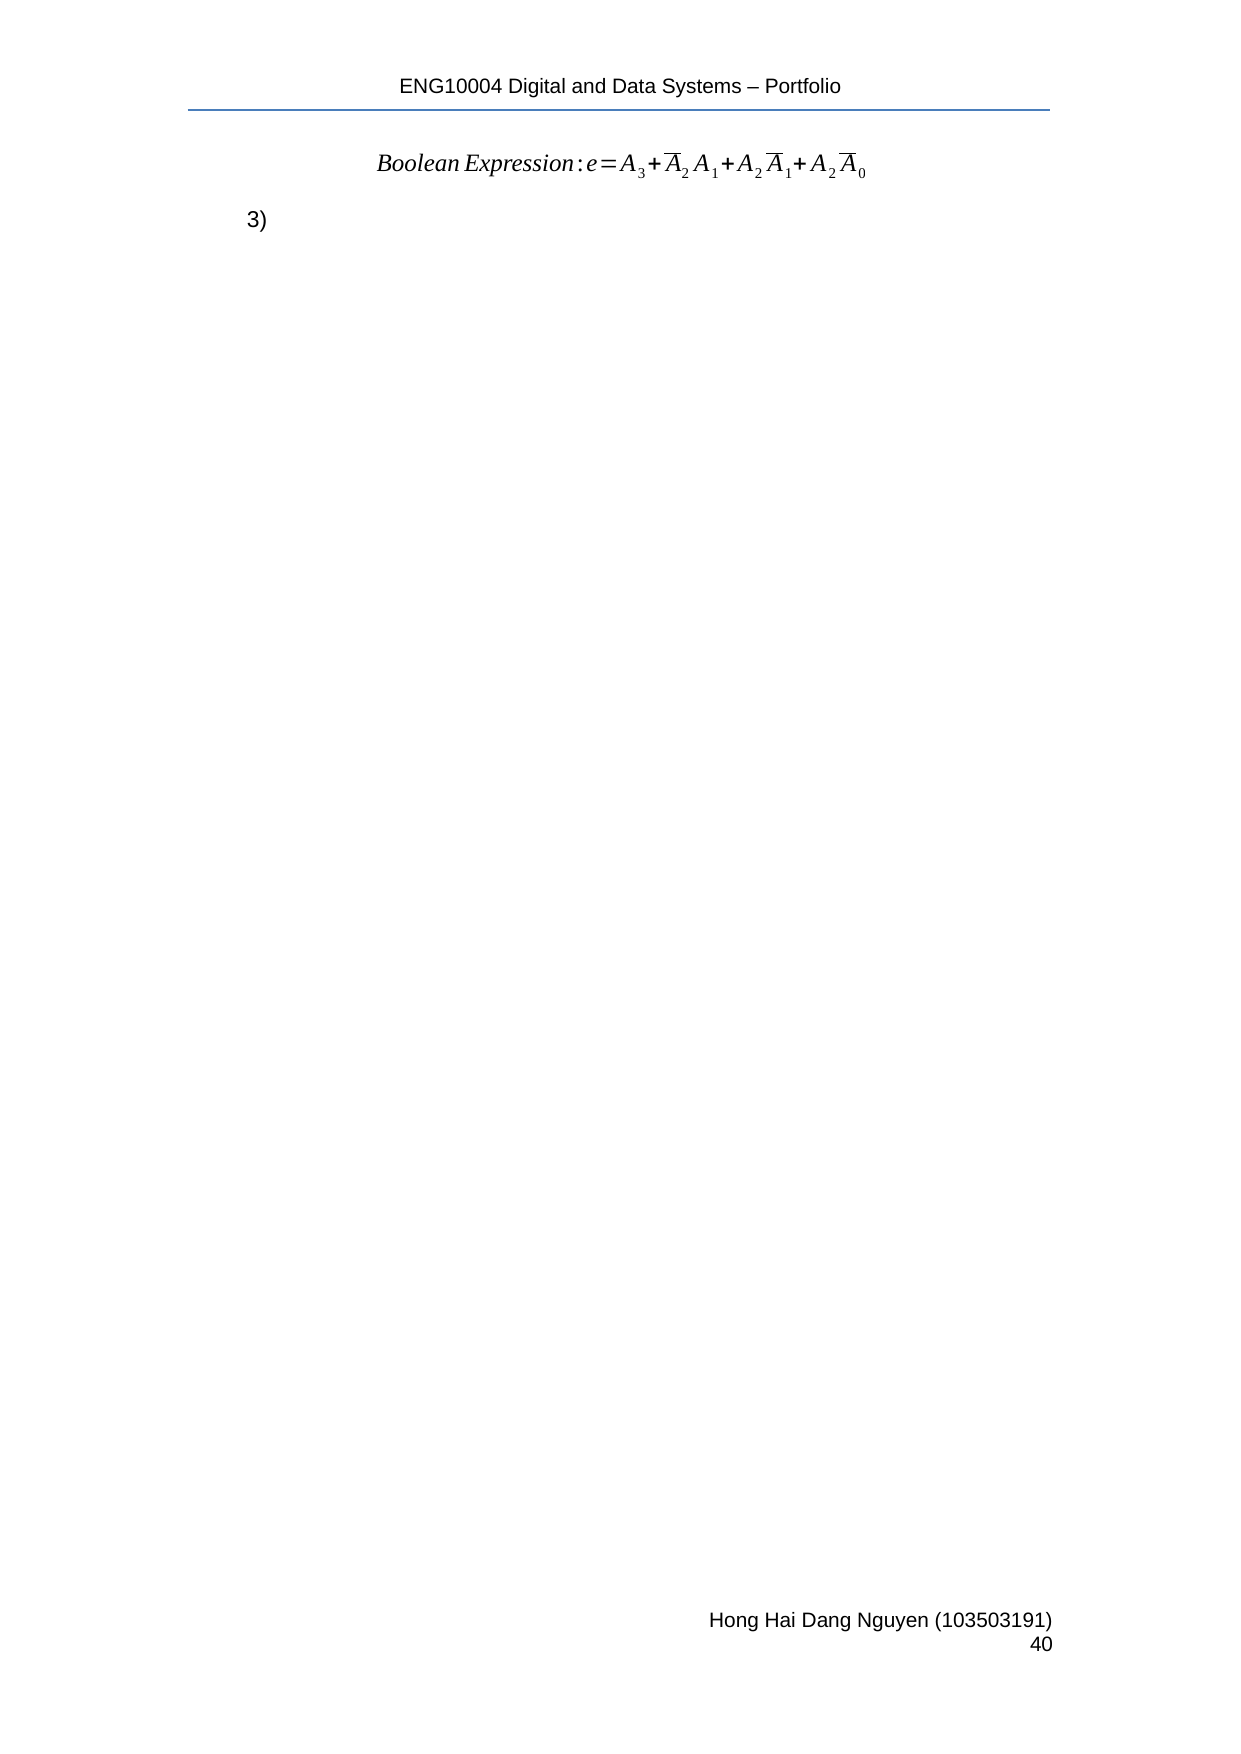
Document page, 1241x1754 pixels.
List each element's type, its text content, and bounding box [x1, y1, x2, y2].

text 3) [187, 206, 1053, 233]
